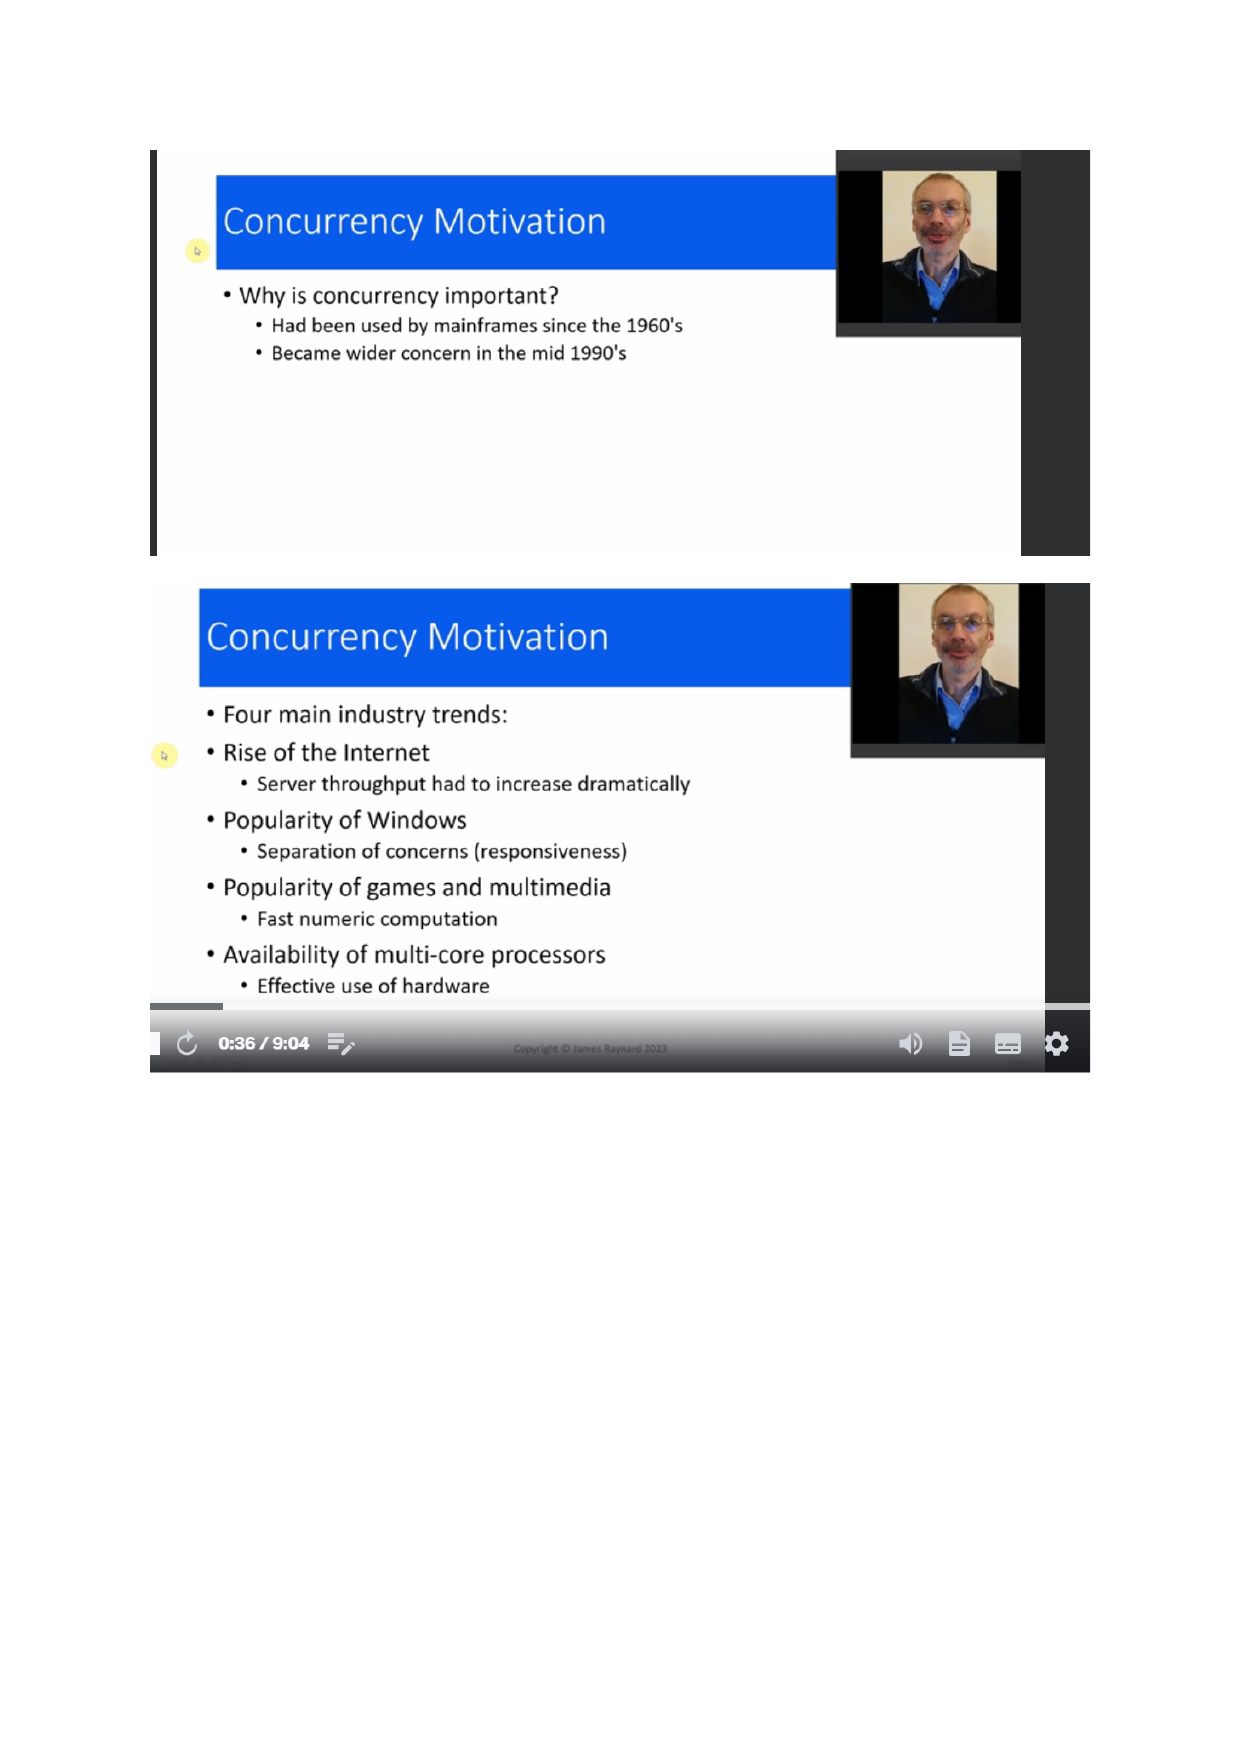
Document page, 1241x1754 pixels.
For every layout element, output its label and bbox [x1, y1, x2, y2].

picture [150, 150, 1091, 556]
picture [150, 583, 1091, 1090]
